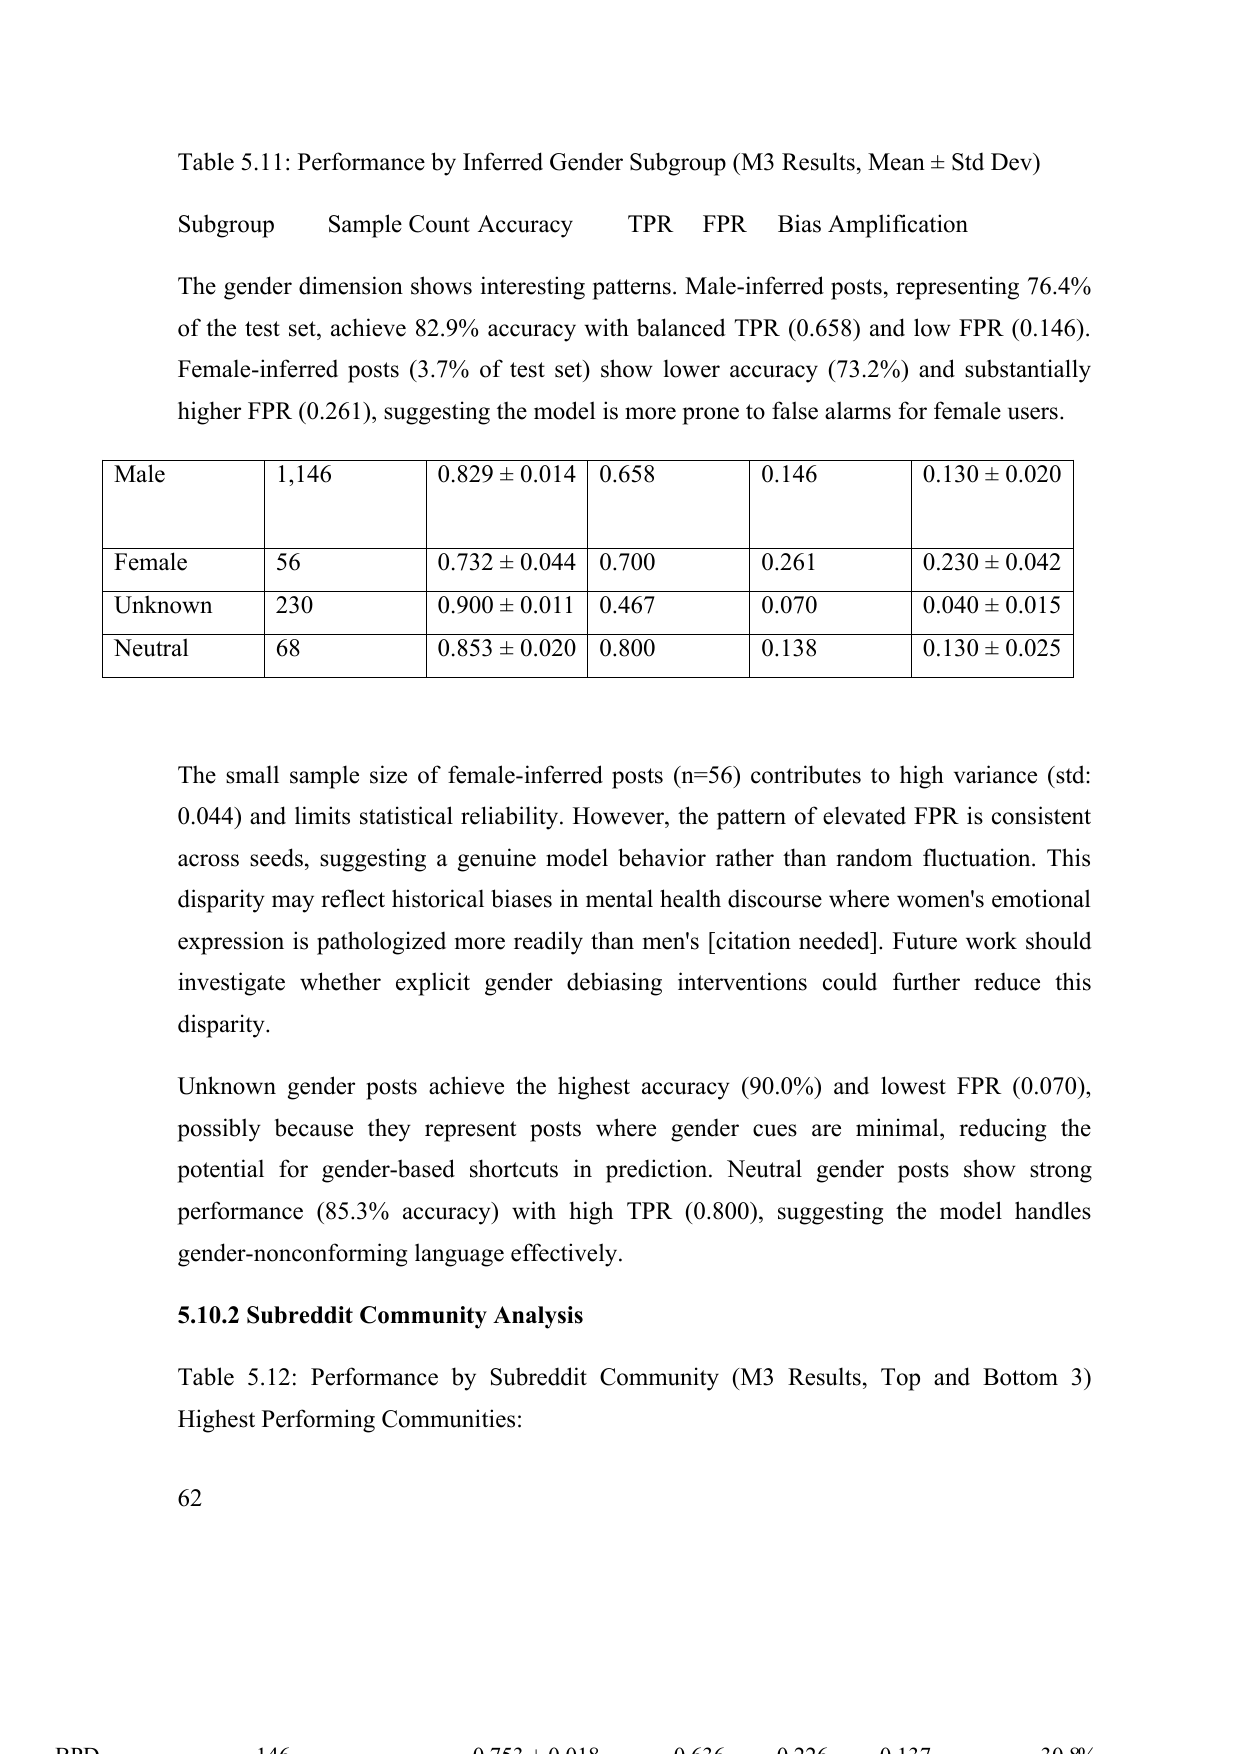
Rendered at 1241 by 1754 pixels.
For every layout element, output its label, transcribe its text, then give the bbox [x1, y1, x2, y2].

table_header 1,146 [265, 461, 426, 547]
table_header Male [103, 461, 264, 547]
text Table 5.12: Performance by Subreddit Community (M3 Results, Top and Bottom 3) Highest Performing Communities: [177, 1363, 1092, 1433]
text Subgroup Sample Count Accuracy TPR FPR Bias Amplification [177, 210, 1092, 238]
table_cell 0.853 ± 0.020 [427, 635, 587, 677]
table_cell Neutral [103, 635, 264, 677]
table_cell 0.070 [750, 592, 911, 633]
table_cell 0.732 ± 0.044 [427, 549, 587, 591]
table_cell 0.900 ± 0.011 [427, 592, 587, 633]
table_cell 0.230 ± 0.042 [912, 549, 1073, 591]
table_header 0.658 [588, 461, 749, 547]
text The small sample size of female-inferred posts (n=56) contributes to high variance (std: 0.044) and limits statistical reliability. However, the pattern of elevated FPR is consistent across seeds, suggesting a genuine model behavior rather than random fluctuation. This disparity may reflect historical biases in mental health discourse where women's emotional expression is pathologized more readily than men's [citation needed]. Future work should investigate whether explicit gender debiasing interventions could further reduce this disparity. [177, 761, 1092, 1038]
table_cell 56 [265, 549, 426, 591]
table_cell 0.261 [750, 549, 911, 591]
table_header 0.146 [750, 461, 911, 547]
table_cell 0.130 ± 0.025 [912, 635, 1073, 677]
table_cell 68 [265, 635, 426, 677]
text Table 5.11: Performance by Inferred Gender Subgroup (M3 Results, Mean ± Std Dev) [177, 148, 1092, 175]
text Unknown gender posts achieve the highest accuracy (90.0%) and lowest FPR (0.070), possibly because they represent posts where gender cues are minimal, reducing the potential for gender-based shortcuts in prediction. Neutral gender posts show strong performance (85.3% accuracy) with high TPR (0.800), suggesting the model handles gender-nonconforming language effectively. [177, 1072, 1092, 1266]
table_cell Unknown [103, 592, 264, 633]
table_header 0.829 ± 0.014 [427, 461, 587, 547]
text The gender dimension shows interesting patterns. Male-inferred posts, representing 76.4% of the test set, achieve 82.9% accuracy with balanced TPR (0.658) and low FPR (0.146). Female-inferred posts (3.7% of test set) show lower accuracy (73.2%) and substantially higher FPR (0.261), suggesting the model is more prone to false alarms for female users. [177, 272, 1092, 425]
table_cell 230 [265, 592, 426, 633]
table_cell 0.467 [588, 592, 749, 633]
text 5.10.2 Subreddit Community Analysis [177, 1301, 1092, 1329]
table_cell 0.040 ± 0.015 [912, 592, 1073, 633]
table_cell Female [103, 549, 264, 591]
table_cell 0.138 [750, 635, 911, 677]
table_cell 0.800 [588, 635, 749, 677]
table_cell 0.700 [588, 549, 749, 591]
table_header 0.130 ± 0.020 [912, 461, 1073, 547]
